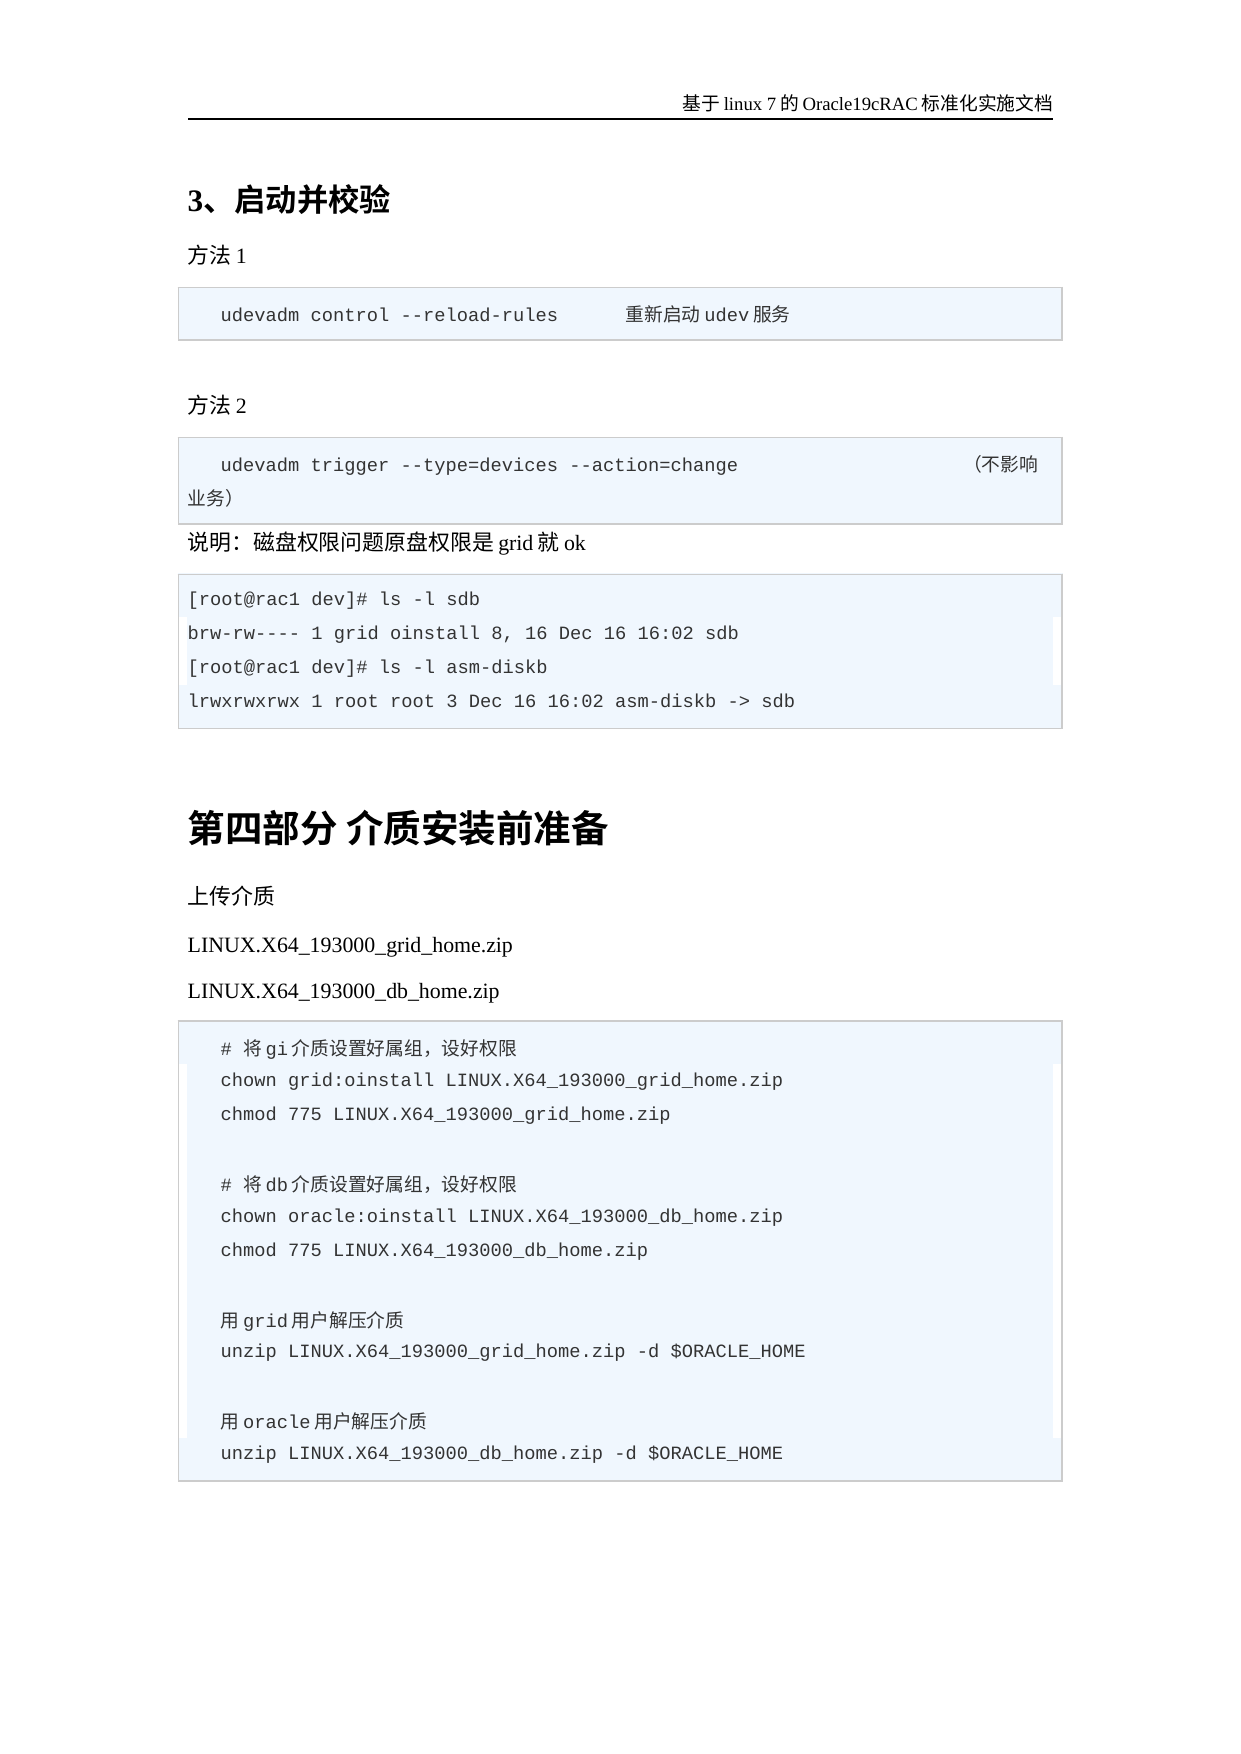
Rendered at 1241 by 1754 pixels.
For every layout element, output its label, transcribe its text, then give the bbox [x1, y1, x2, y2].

text 用oracle用户解压介质 [187, 1404, 1053, 1428]
text # 将gi介质设置好属组，设好权限 [179, 1022, 1061, 1064]
text unzip LINUX.X64_193000_grid_home.zip -d $ORACLE_HOME [187, 1336, 1053, 1370]
text 说明：磁盘权限问题原盘权限是grid就ok [187, 525, 1053, 558]
text [root@rac1 dev]# ls -l asm-diskb [187, 651, 1053, 675]
text # 将db介质设置好属组，设好权限 [187, 1166, 1053, 1200]
text chown oracle:oinstall LINUX.X64_193000_db_home.zip [187, 1200, 1053, 1234]
text chmod 775 LINUX.X64_193000_grid_home.zip [187, 1098, 1053, 1132]
text udevadm control --reload-rules 重新启动udev服务 [179, 288, 1061, 339]
text 方法1 [187, 237, 1053, 271]
text [root@rac1 dev]# ls -l sdb [179, 575, 1061, 617]
text chown grid:oinstall LINUX.X64_193000_grid_home.zip [187, 1064, 1053, 1098]
text lrwxrwxrwx 1 root root 3 Dec 16 16:02 asm-diskb -> sdb [179, 675, 1061, 728]
text LINUX.X64_193000_db_home.zip [187, 974, 1053, 1008]
text 方法2 [187, 387, 1053, 421]
subtitle 第四部分 介质安装前准备 [187, 793, 1053, 861]
text 用grid用户解压介质 [187, 1302, 1053, 1336]
text LINUX.X64_193000_grid_home.zip [187, 927, 1053, 961]
text udevadm trigger --type=devices --action=change （不影响业务） [179, 438, 1061, 523]
text brw-rw---- 1 grid oinstall 8, 16 Dec 16 16:02 sdb [187, 617, 1053, 651]
text 上传介质 [187, 877, 1053, 911]
text unzip LINUX.X64_193000_db_home.zip -d $ORACLE_HOME [179, 1428, 1061, 1480]
text chmod 775 LINUX.X64_193000_db_home.zip [187, 1234, 1053, 1268]
subtitle 3、启动并校验 [187, 164, 1053, 232]
